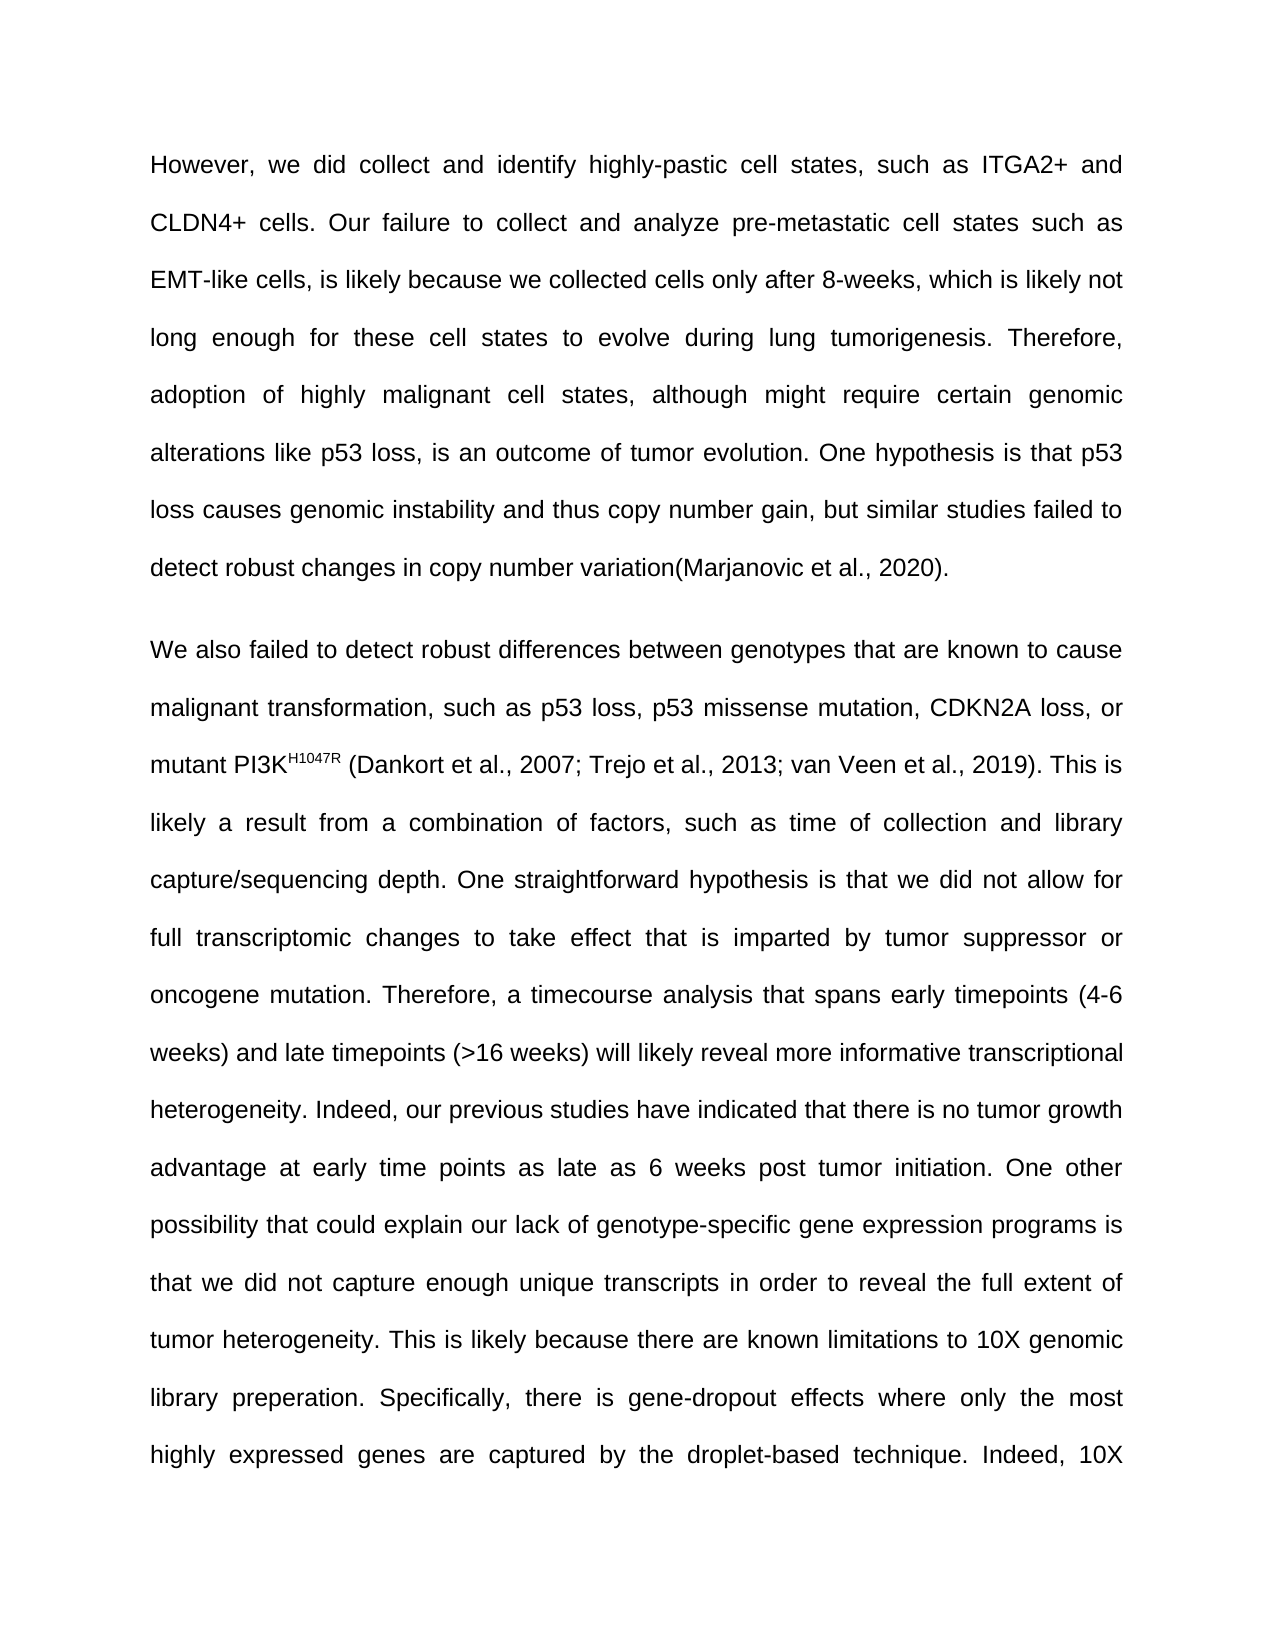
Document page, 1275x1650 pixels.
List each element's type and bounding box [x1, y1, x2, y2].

text [150, 150, 1125, 581]
text [150, 635, 1125, 1469]
